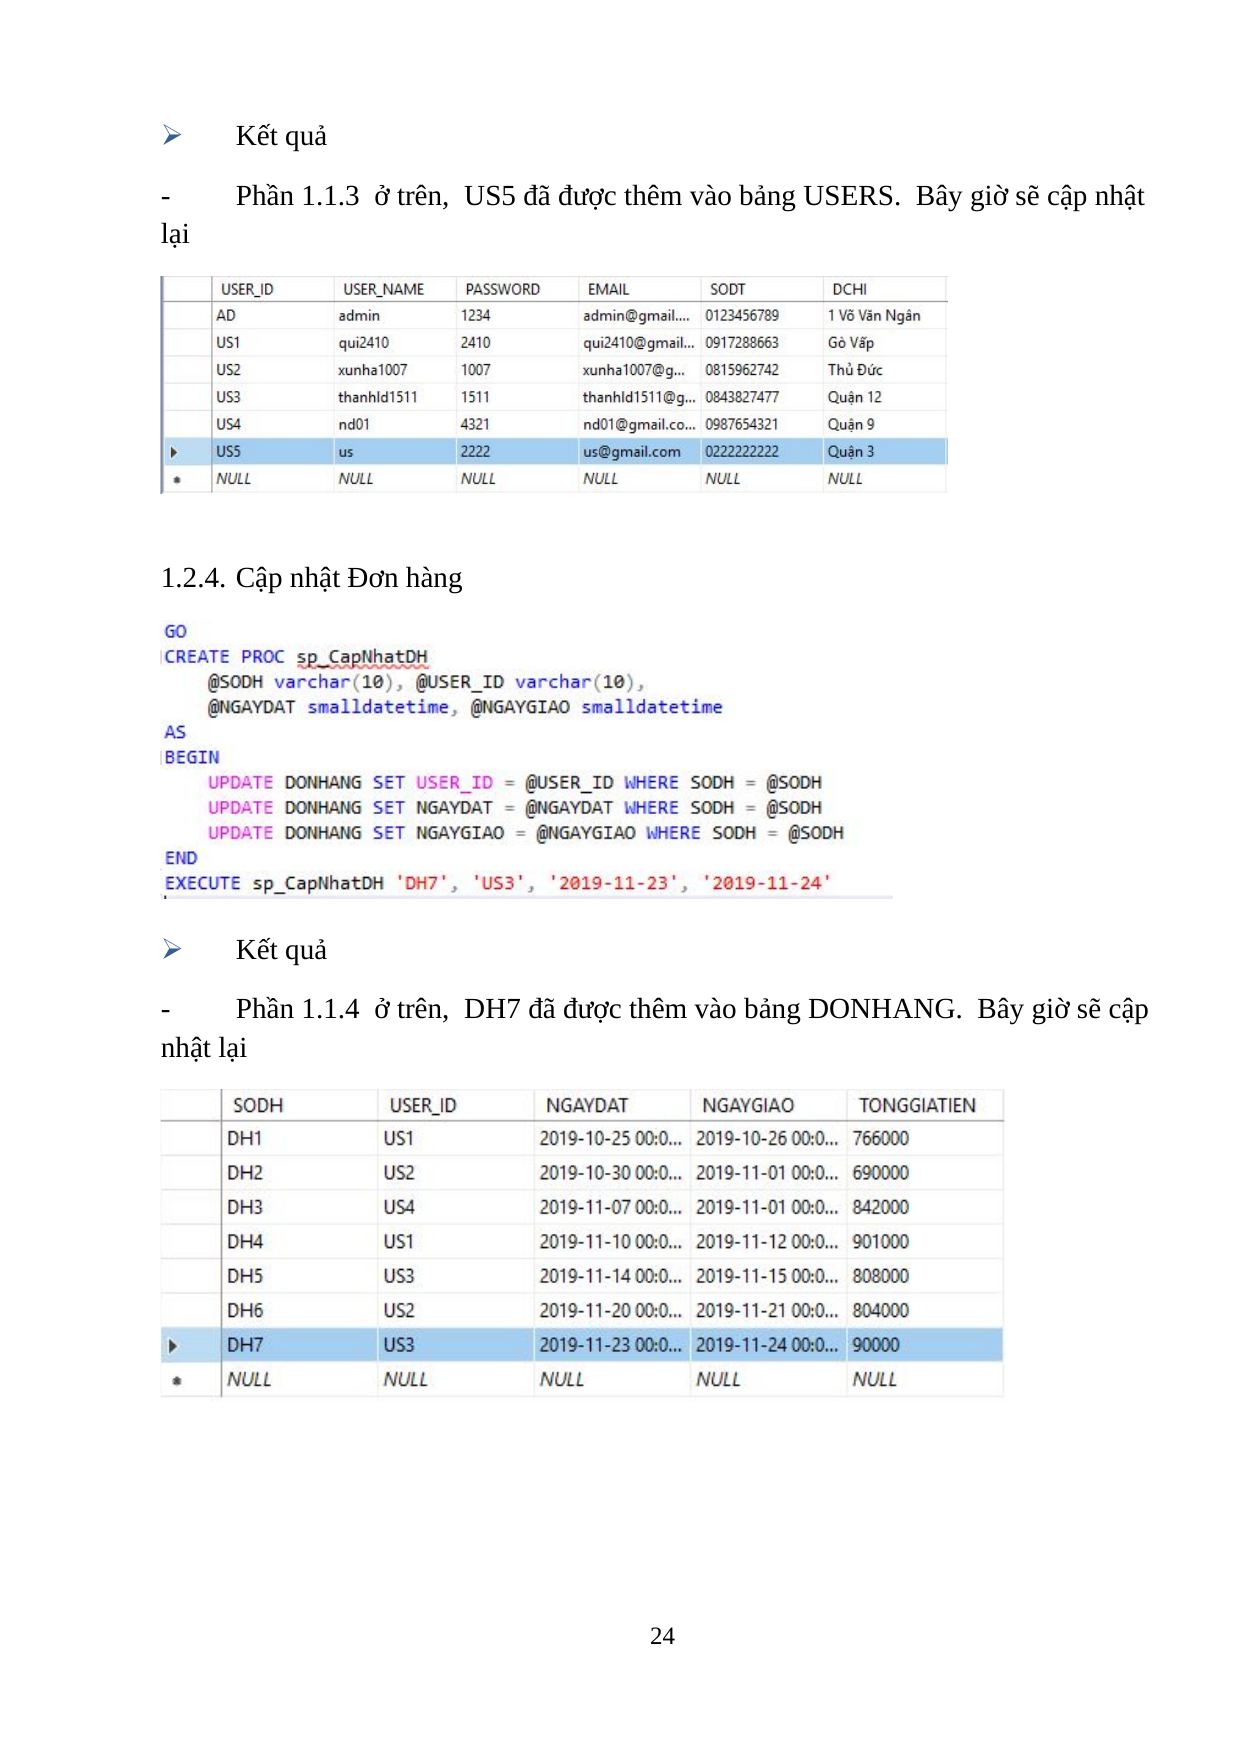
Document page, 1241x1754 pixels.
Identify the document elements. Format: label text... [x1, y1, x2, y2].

list Phần 1.1.4 ở trên, DH7 đã được thêm vào bảng DONHANG. Bây giờ sẽ cập nhật lại [161, 992, 1164, 1064]
picture [160, 620, 893, 899]
list Cập nhật Đơn hàng [161, 561, 1164, 594]
list Kết quả [161, 932, 1164, 966]
list Phần 1.1.3 ở trên, US5 đã được thêm vào bảng USERS. Bây giờ sẽ cập nhật lại [161, 178, 1164, 250]
picture [160, 276, 948, 494]
picture [160, 1089, 1006, 1402]
list Kết quả [161, 118, 1164, 152]
